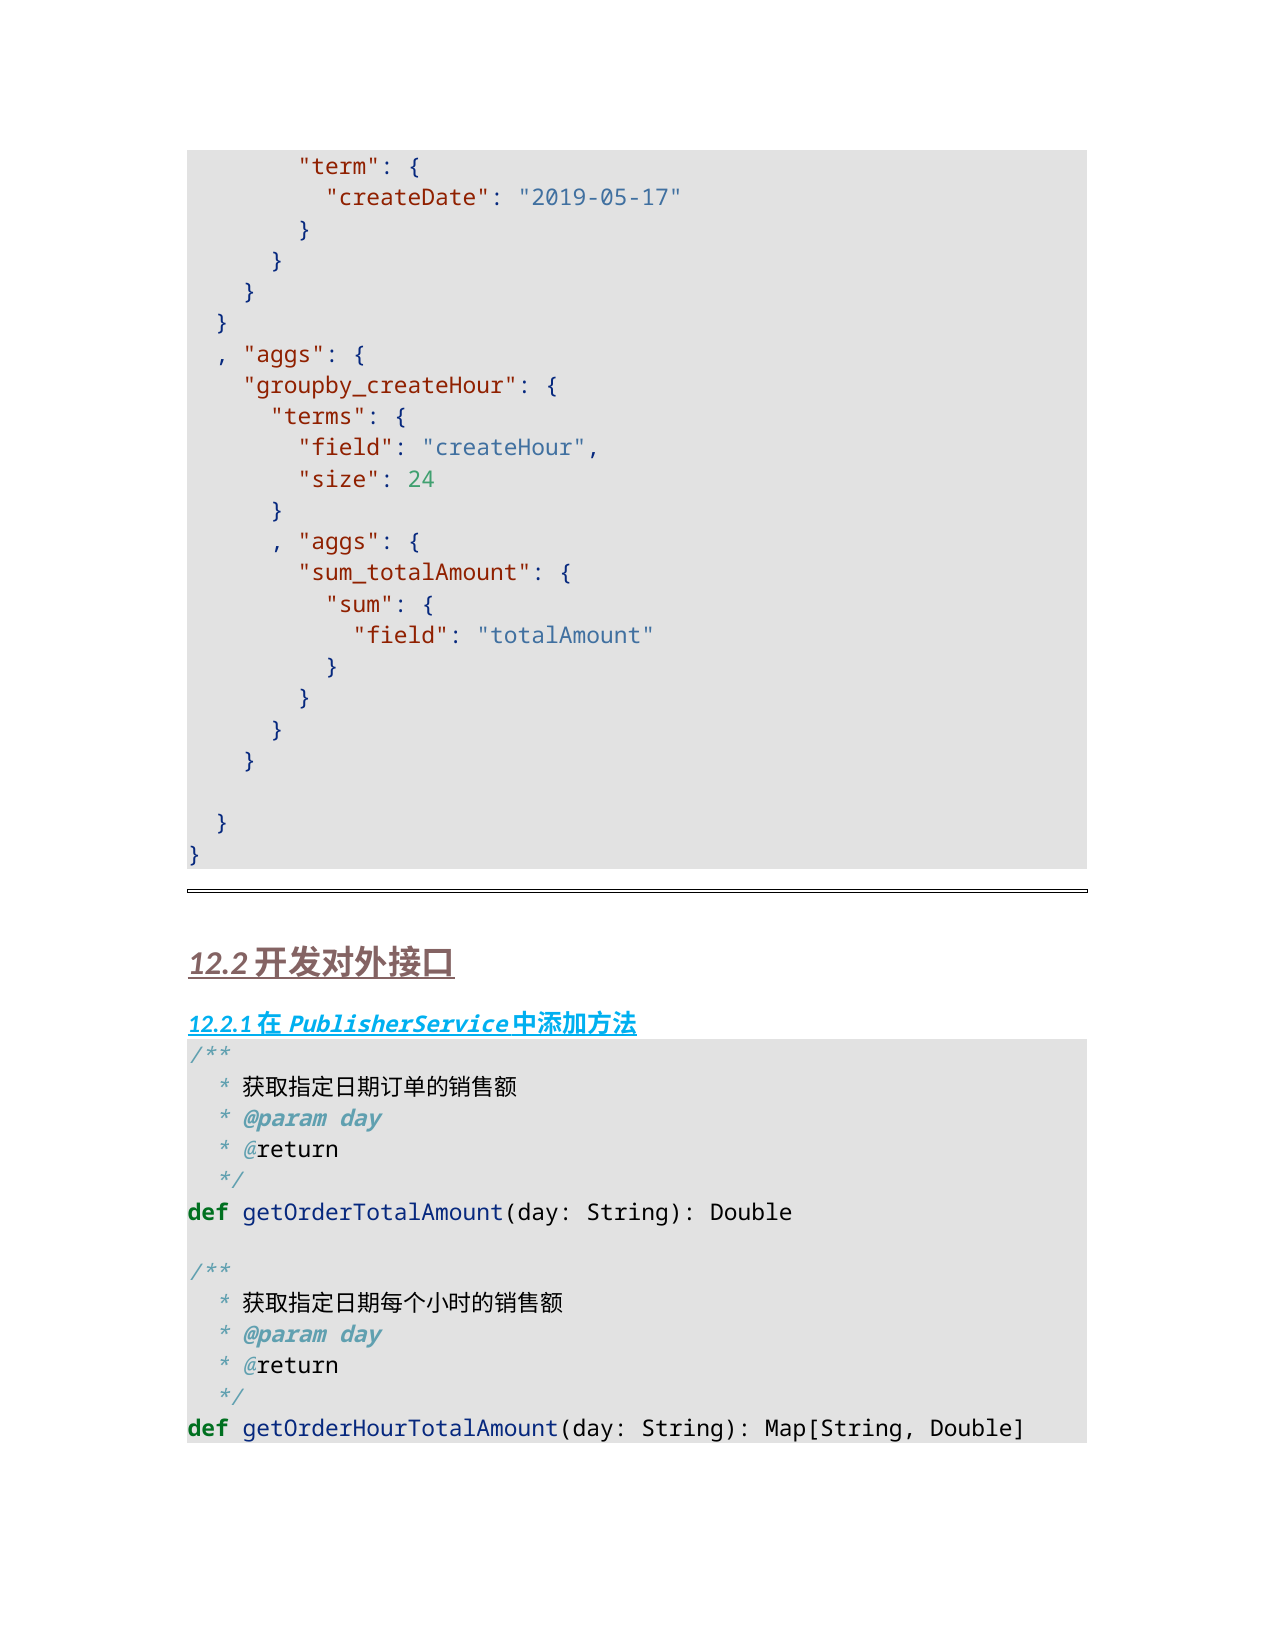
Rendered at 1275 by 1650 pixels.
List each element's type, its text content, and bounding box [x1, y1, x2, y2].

subtitle 12.2 开发对外接口 [187, 939, 1087, 984]
text /** * 获取指定日期订单的销售额 * @param day * @return */ def getOrderTotalAmount(day: String): Double /** * 获取指定日期每个小时的销售额 * @param day * @return */ def getOrderHourTotalAmount(day: String): Map[String, Double] [187, 1039, 1087, 1443]
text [187, 150, 1087, 869]
subtitle 12.2.1 在PublisherService中添加方法 [187, 1005, 1087, 1039]
